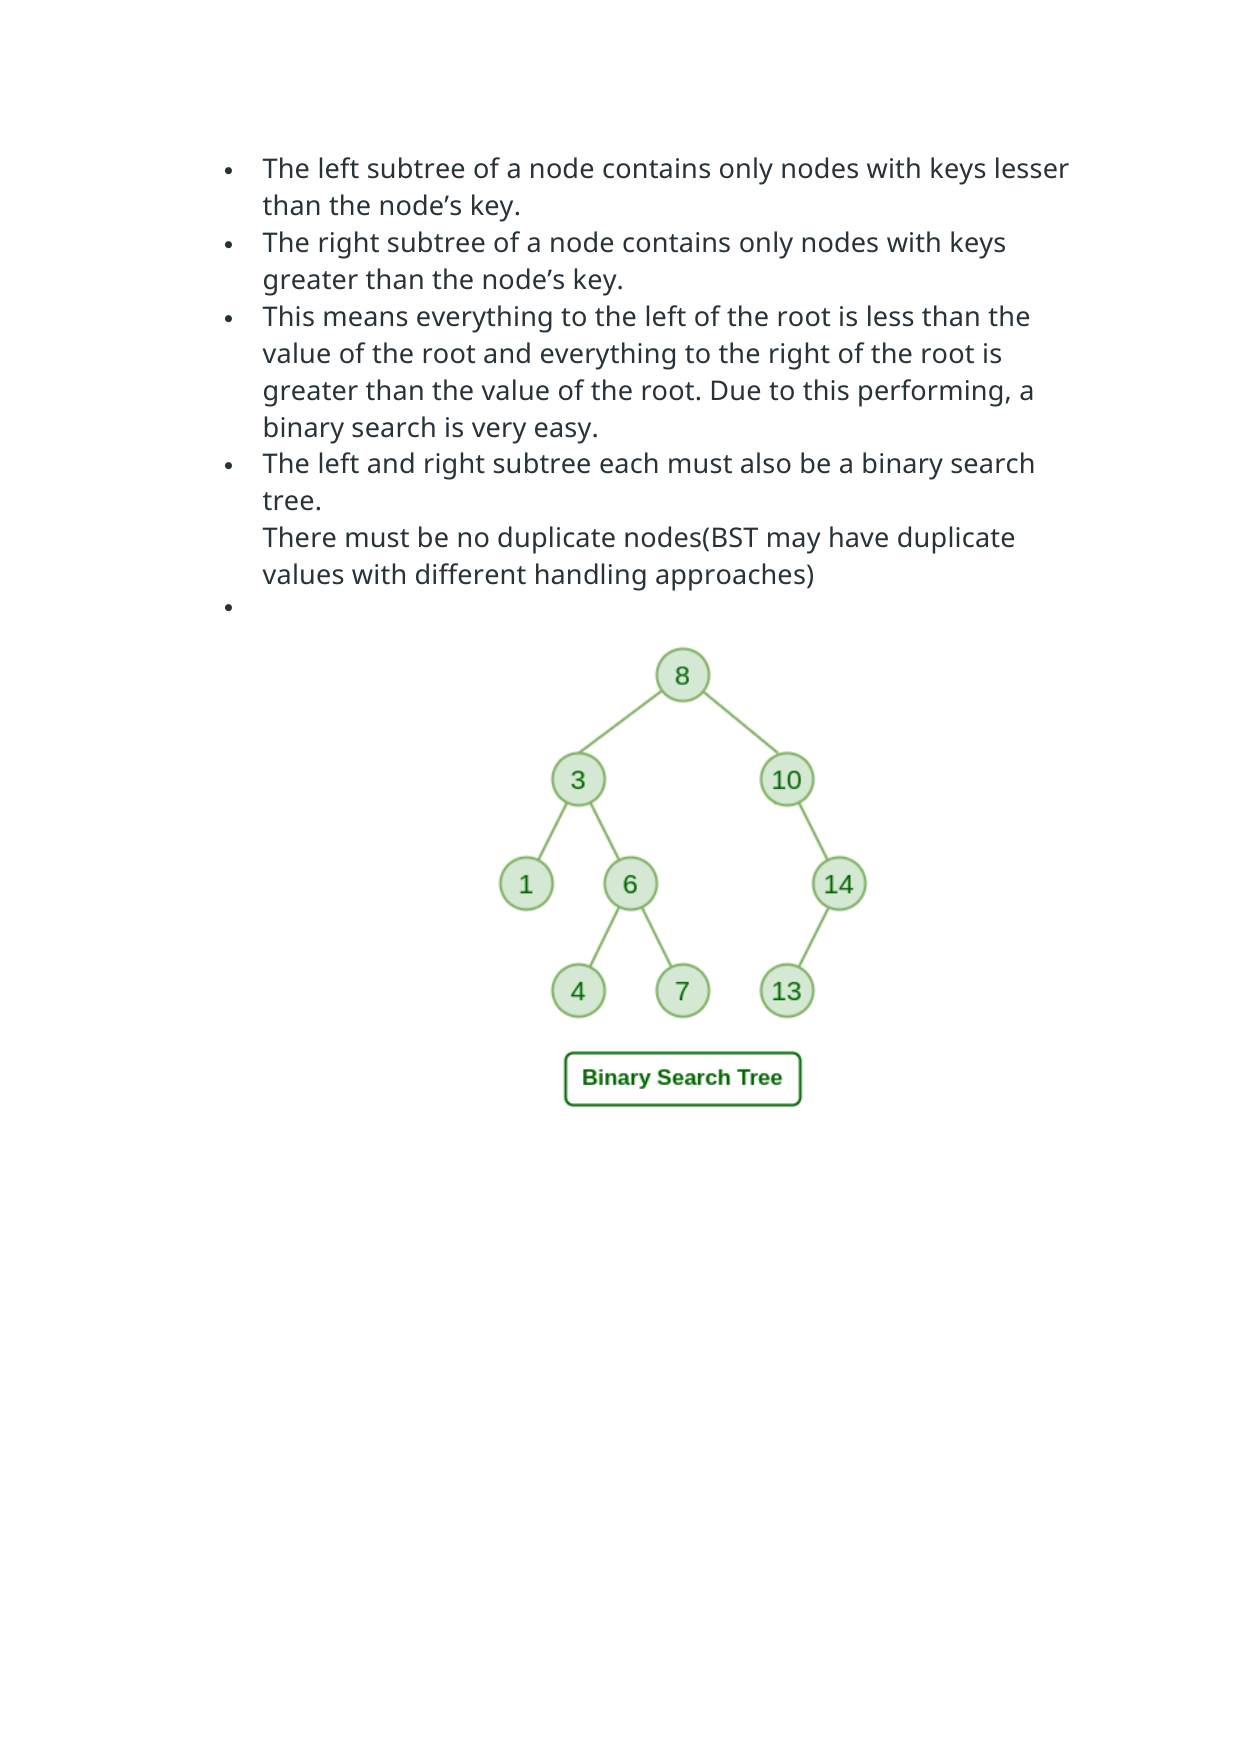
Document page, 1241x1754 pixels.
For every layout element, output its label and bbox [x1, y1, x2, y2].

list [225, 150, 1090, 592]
picture [225, 621, 1166, 1132]
